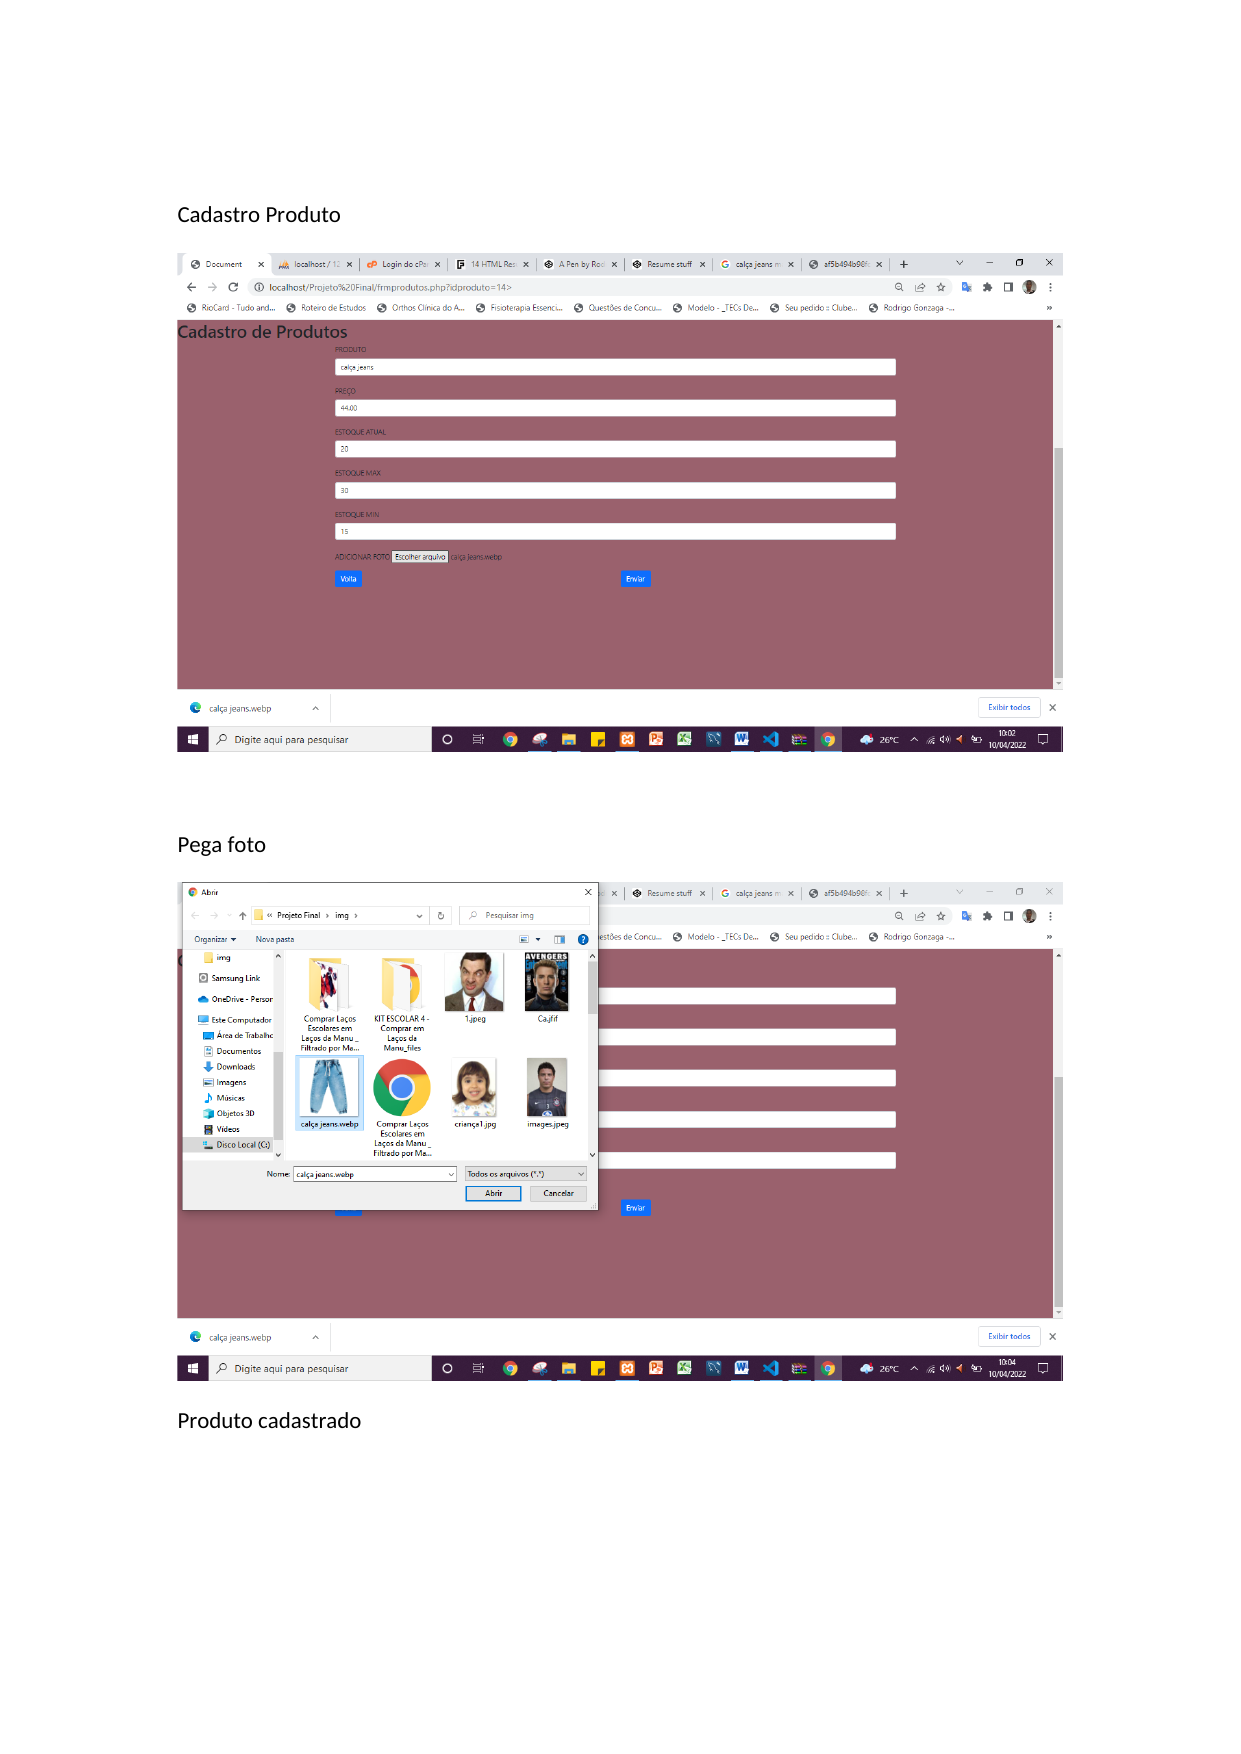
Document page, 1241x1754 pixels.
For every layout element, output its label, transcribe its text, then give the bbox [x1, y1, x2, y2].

text Pega foto [177, 830, 1063, 858]
text Cadastro Produto [177, 201, 1063, 229]
picture [177, 253, 1063, 752]
picture [177, 882, 1063, 1381]
text Produto cadastrado [177, 1406, 1063, 1434]
